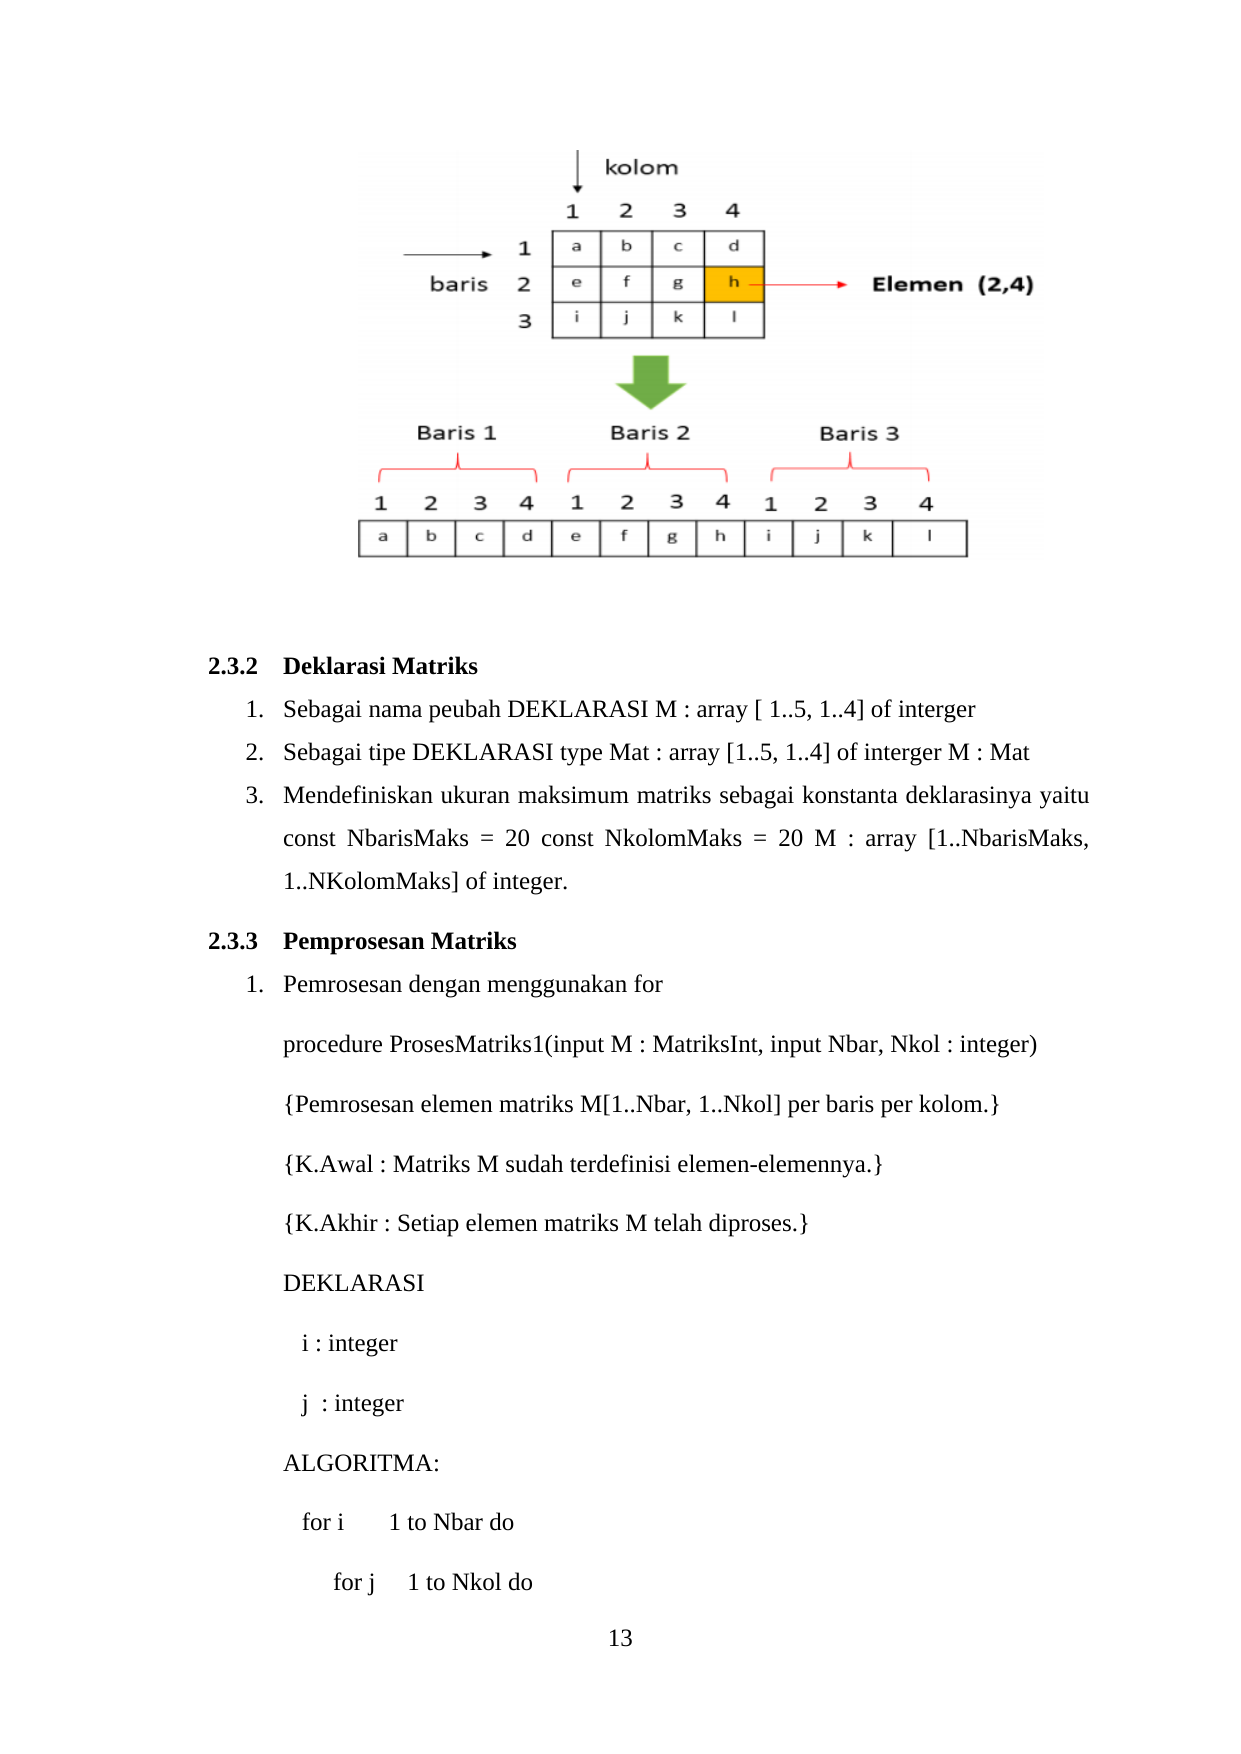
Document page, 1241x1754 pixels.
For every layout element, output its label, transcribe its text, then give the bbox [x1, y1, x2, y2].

list Sebagai tipe DEKLARASI type Mat : array [1..5, 1..4] of interger M : Mat [245, 737, 1090, 766]
subtitle Deklarasi Matriks [208, 651, 1090, 679]
text i : integer [283, 1328, 1090, 1357]
text DEKLARASI [283, 1268, 1090, 1297]
text for i 1 to Nbar do [283, 1507, 1090, 1536]
text for j 1 to Nkol do [283, 1567, 1090, 1596]
list Mendefiniskan ukuran maksimum matriks sebagai konstanta deklarasinya yaitu const NbarisMaks = 20 const NkolomMaks = 20 M : array [1..NbarisMaks, 1..NKolomMaks] of integer. [245, 780, 1090, 895]
text {K.Akhir : Setiap elemen matriks M telah diproses.} [283, 1208, 1090, 1237]
text {K.Awal : Matriks M sudah terdefinisi elemen-elemennya.} [283, 1149, 1090, 1177]
text j : integer [283, 1388, 1090, 1417]
text procedure ProsesMatriks1(input M : MatriksInt, input Nbar, Nkol : integer) [283, 1029, 1090, 1058]
list Sebagai nama peubah DEKLARASI M : array [ 1..5, 1..4] of interger [245, 694, 1090, 723]
list Pemrosesan dengan menggunakan for [245, 969, 1090, 998]
picture [357, 150, 1061, 560]
text ALGORITMA: [283, 1448, 1090, 1476]
subtitle Pemprosesan Matriks [208, 926, 1090, 955]
text {Pemrosesan elemen matriks M[1..Nbar, 1..Nkol] per baris per kolom.} [283, 1089, 1090, 1118]
